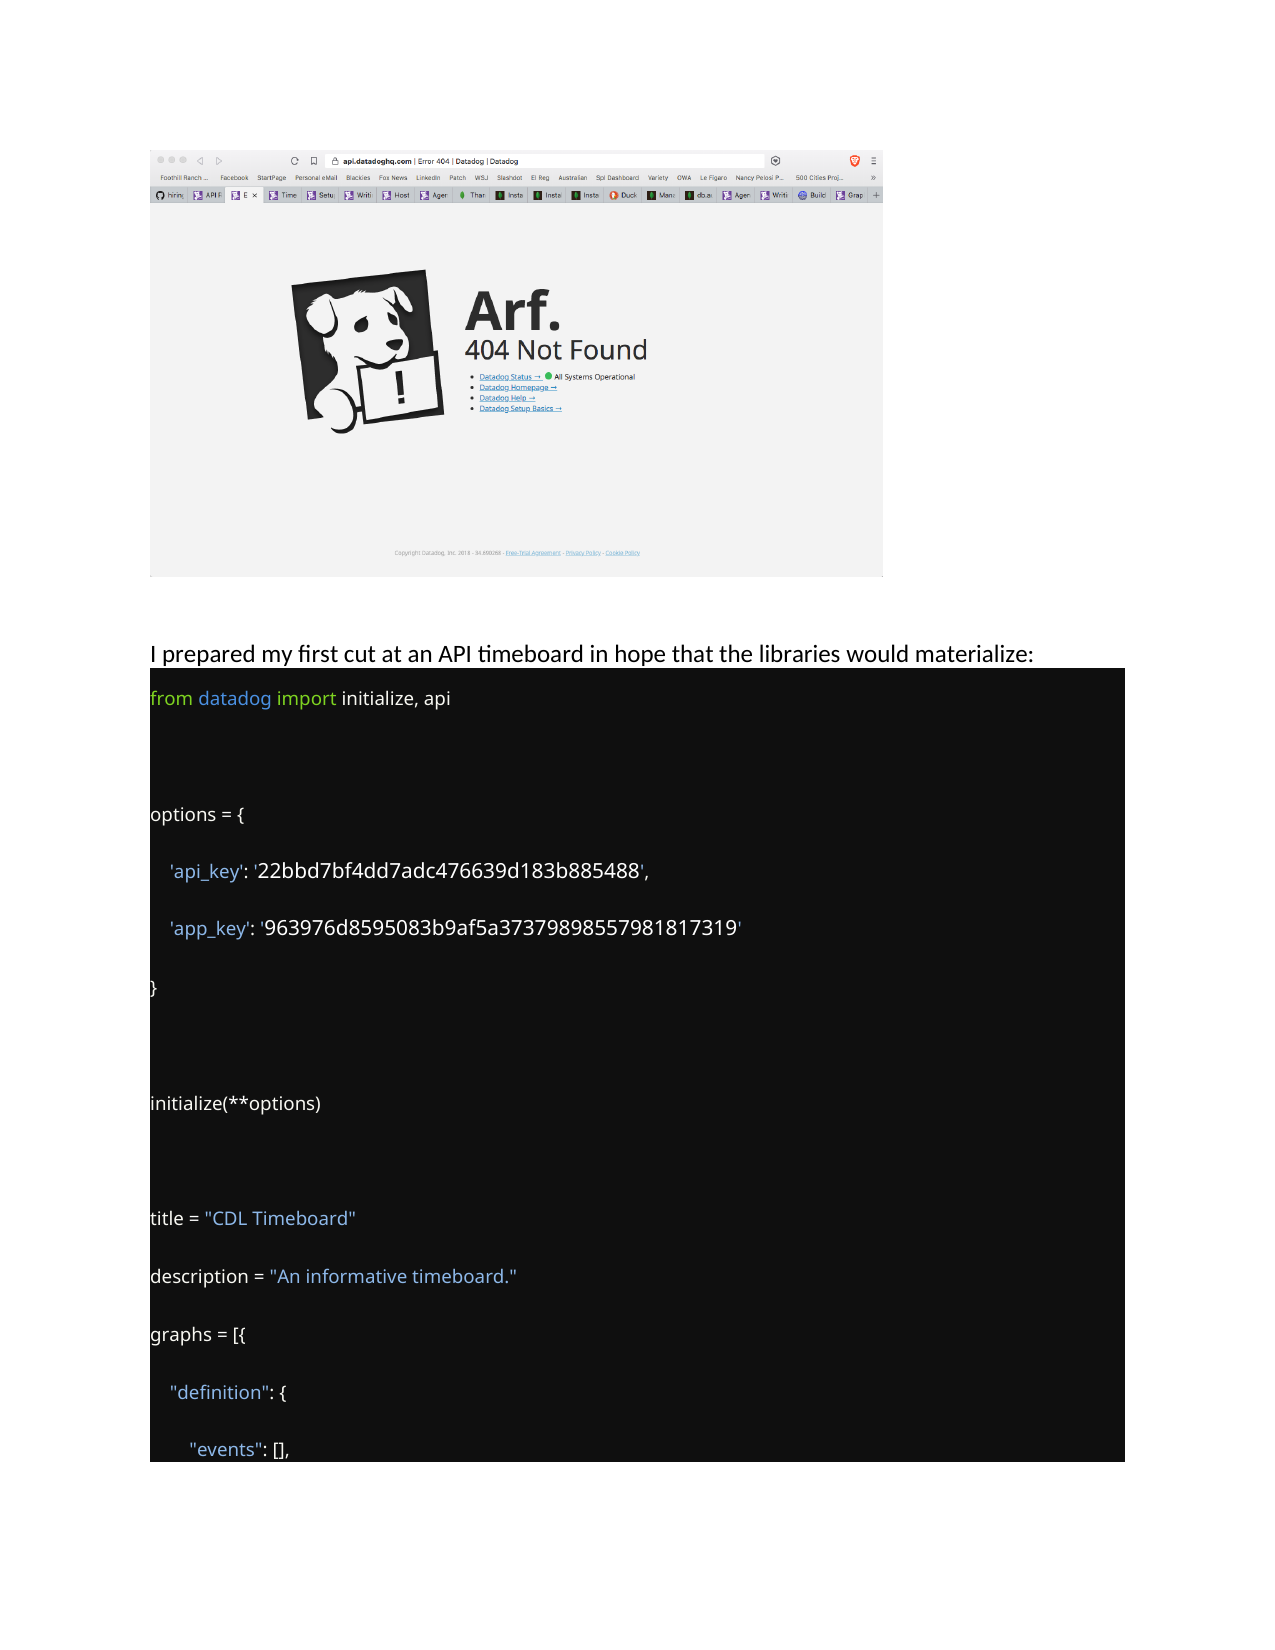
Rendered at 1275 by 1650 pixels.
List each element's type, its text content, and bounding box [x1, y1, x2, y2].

text 'api_key': '22bbd7bf4dd7adc476639d183b885488', [150, 842, 1125, 884]
text "definition": { [150, 1362, 1125, 1404]
text 'app_key': '963976d8595083b9af5a37379898557981817319' [150, 900, 1125, 942]
text description = "An informative timeboard." [150, 1247, 1125, 1289]
text options = { [150, 784, 1125, 826]
text from datadog import initialize, api [150, 668, 1125, 711]
text "events": [], [150, 1420, 1125, 1462]
text initialize(**options) [150, 1073, 1125, 1115]
text I prepared my first cut at an API timeboard in hope that the libraries would materialize: [150, 638, 1125, 668]
text graphs = [{ [150, 1304, 1125, 1347]
text title = "CDL Timeboard" [150, 1189, 1125, 1231]
text } [150, 958, 1125, 1000]
picture [150, 150, 883, 577]
